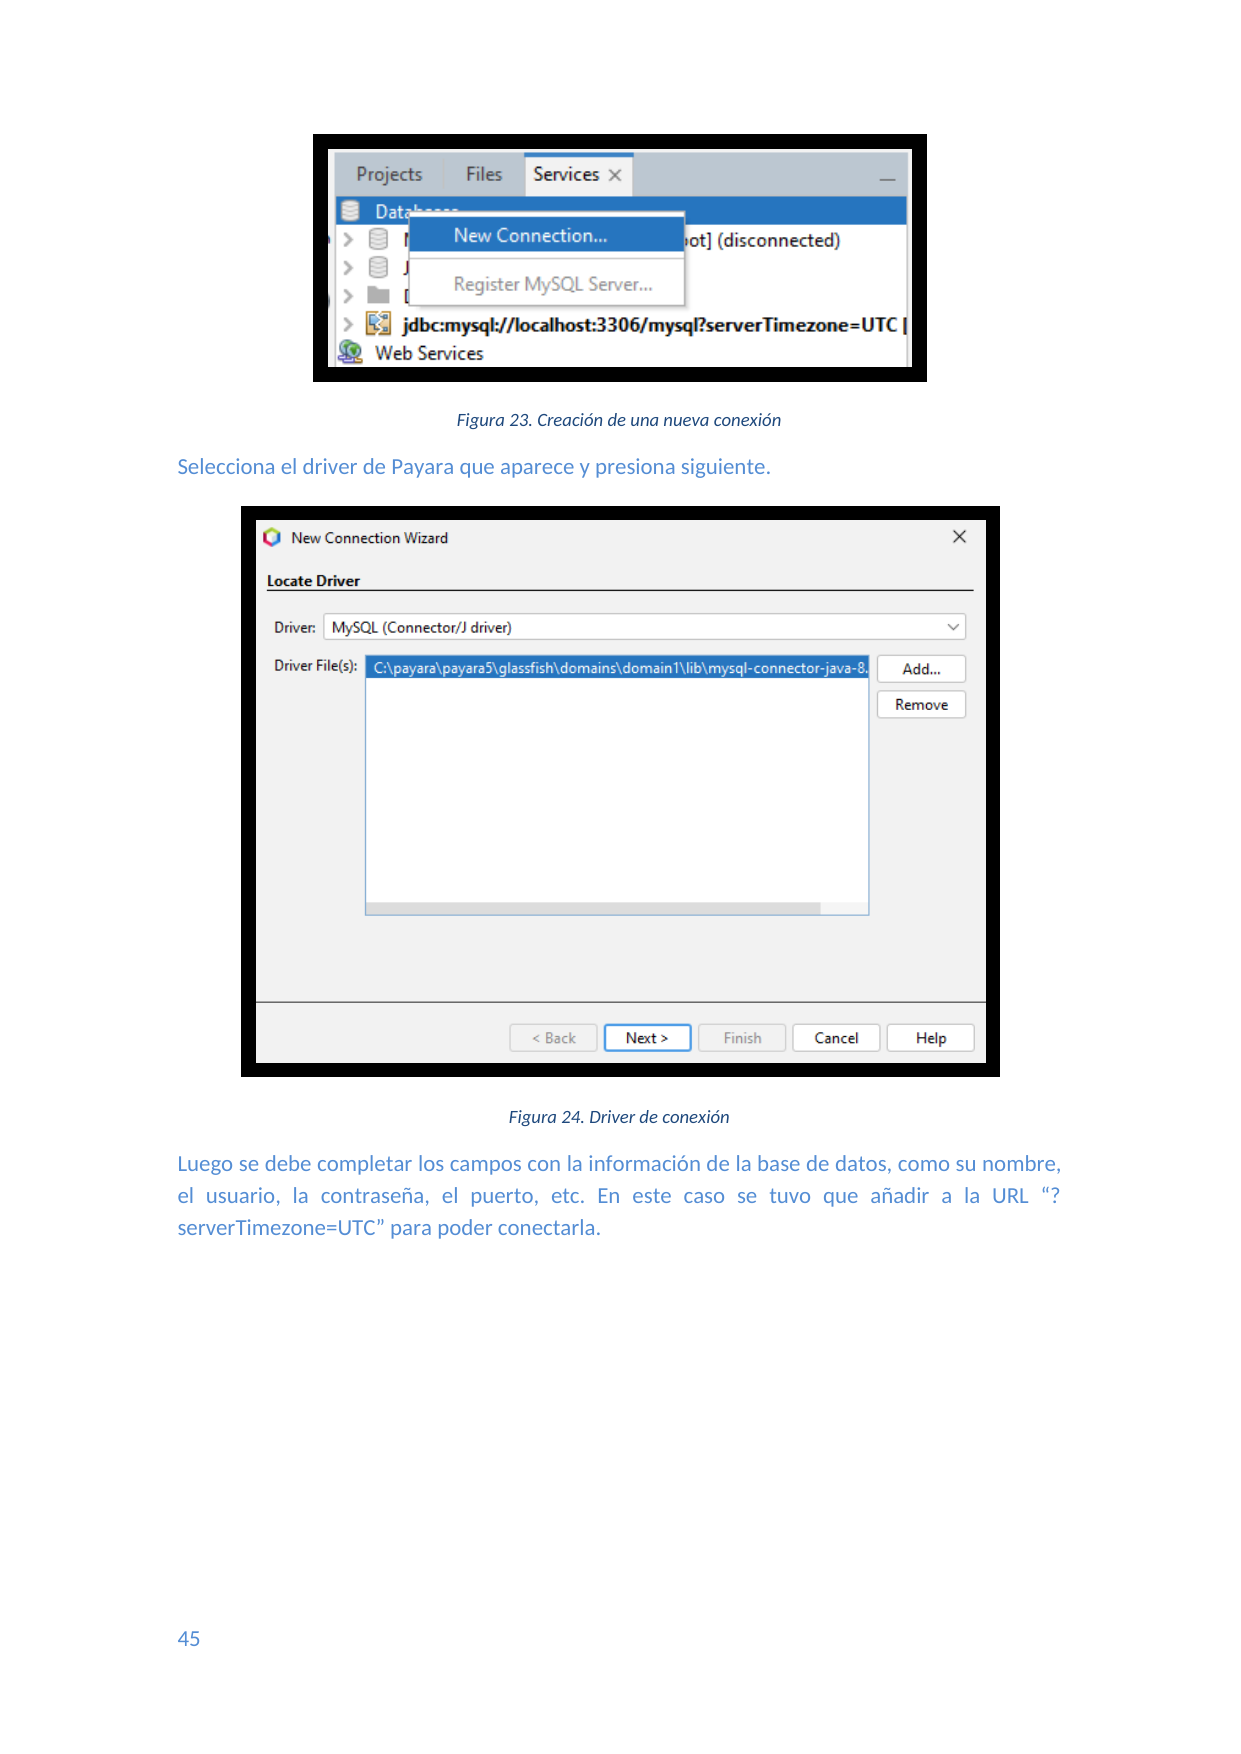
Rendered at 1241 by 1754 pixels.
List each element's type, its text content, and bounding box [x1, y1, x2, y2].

picture [328, 149, 912, 367]
text Figura . Driver de conexión [177, 1105, 1063, 1128]
picture [256, 520, 986, 1063]
text Selecciona el driver de Payara que aparece y presiona siguiente. [177, 452, 1063, 480]
text Figura . Creación de una nueva conexión [177, 408, 1063, 431]
text Luego se debe completar los campos con la información de la base de datos, como su nombre, el usuario, la contraseña, el puerto, etc. En este caso se tuvo que añadir a la URL “?serverTimezone=UTC” para poder conectarla. [177, 1149, 1063, 1241]
